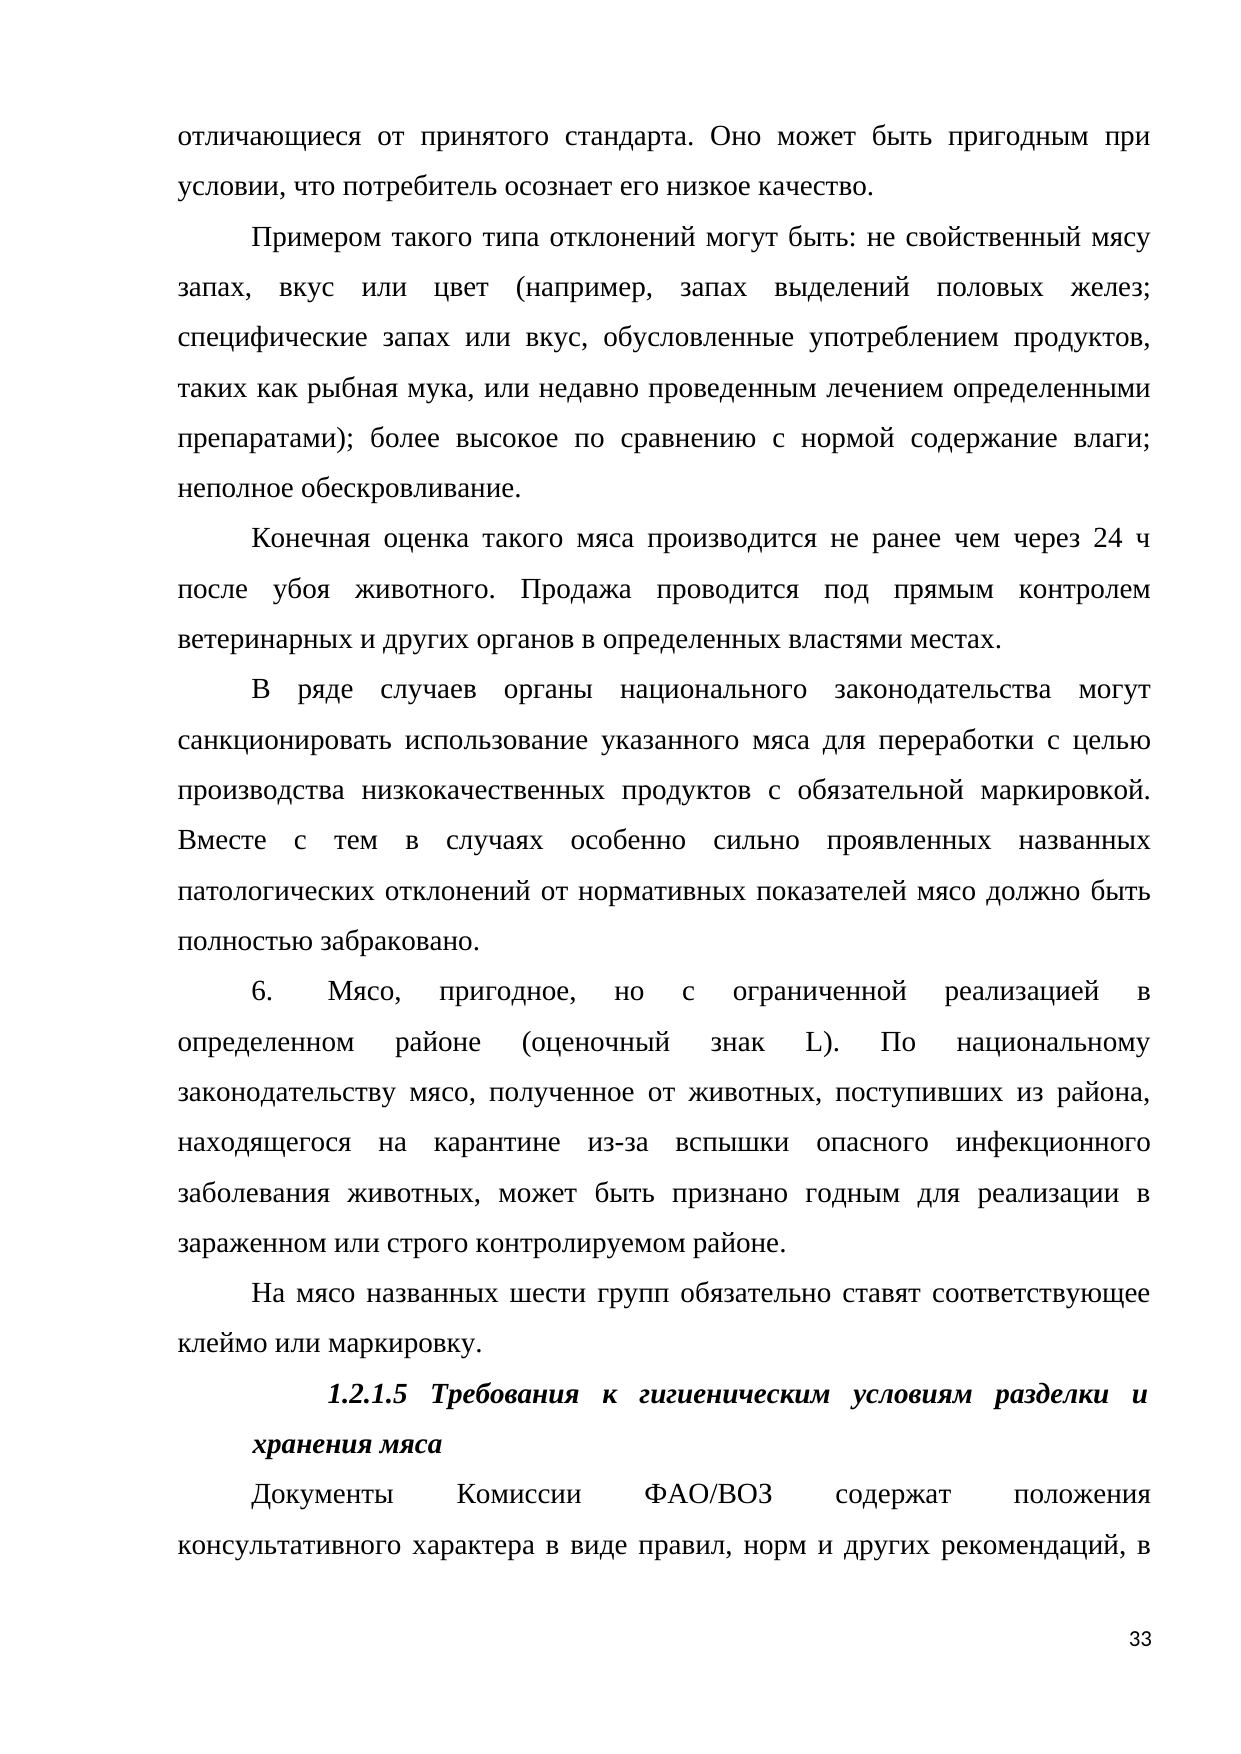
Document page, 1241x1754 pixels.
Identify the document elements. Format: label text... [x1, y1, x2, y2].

text Примером такого типа отклонений могут быть: не свойственный мясу запах, вкус или цвет (например, запах выделений половых желез; специфические запах или вкус, обусловленные употреблением продуктов, таких как рыбная мука, или недавно проведенным лечением определенными препаратами); более высокое по сравнению с нормой содержание влаги; неполное обескровливание. [177, 219, 1152, 504]
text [177, 1477, 1152, 1560]
text 1.2.1.5 Требования к гигиеническим условиям разделки и хранения мяса [252, 1376, 1152, 1460]
text Конечная оценка такого мяса производится не ранее чем через 24 ч после убоя животного. Продажа проводится под прямым контролем ветеринарных и других органов в определенных властями местах. [177, 521, 1152, 655]
text На мясо названных шести групп обязательно ставят соответствующее клеймо или маркировку. [177, 1275, 1152, 1359]
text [177, 118, 1152, 202]
text 6. Мясо, пригодное, но с ограниченной реализацией в определенном районе (оценочный знак L). По национальному законодательству мясо, полученное от животных, поступивших из района, находящегося на карантине из-за вспышки опасного инфекционного заболевания животных, может быть признано годным для реализации в зараженном или строго контролируемом районе. [177, 973, 1152, 1258]
text В ряде случаев органы национального законодательства могут санкционировать использование указанного мяса для переработки с целью производства низкокачественных продуктов с обязательной маркировкой. Вместе с тем в случаях особенно сильно проявленных названных патологических отклонений от нормативных показателей мясо должно быть полностью забраковано. [177, 672, 1152, 957]
